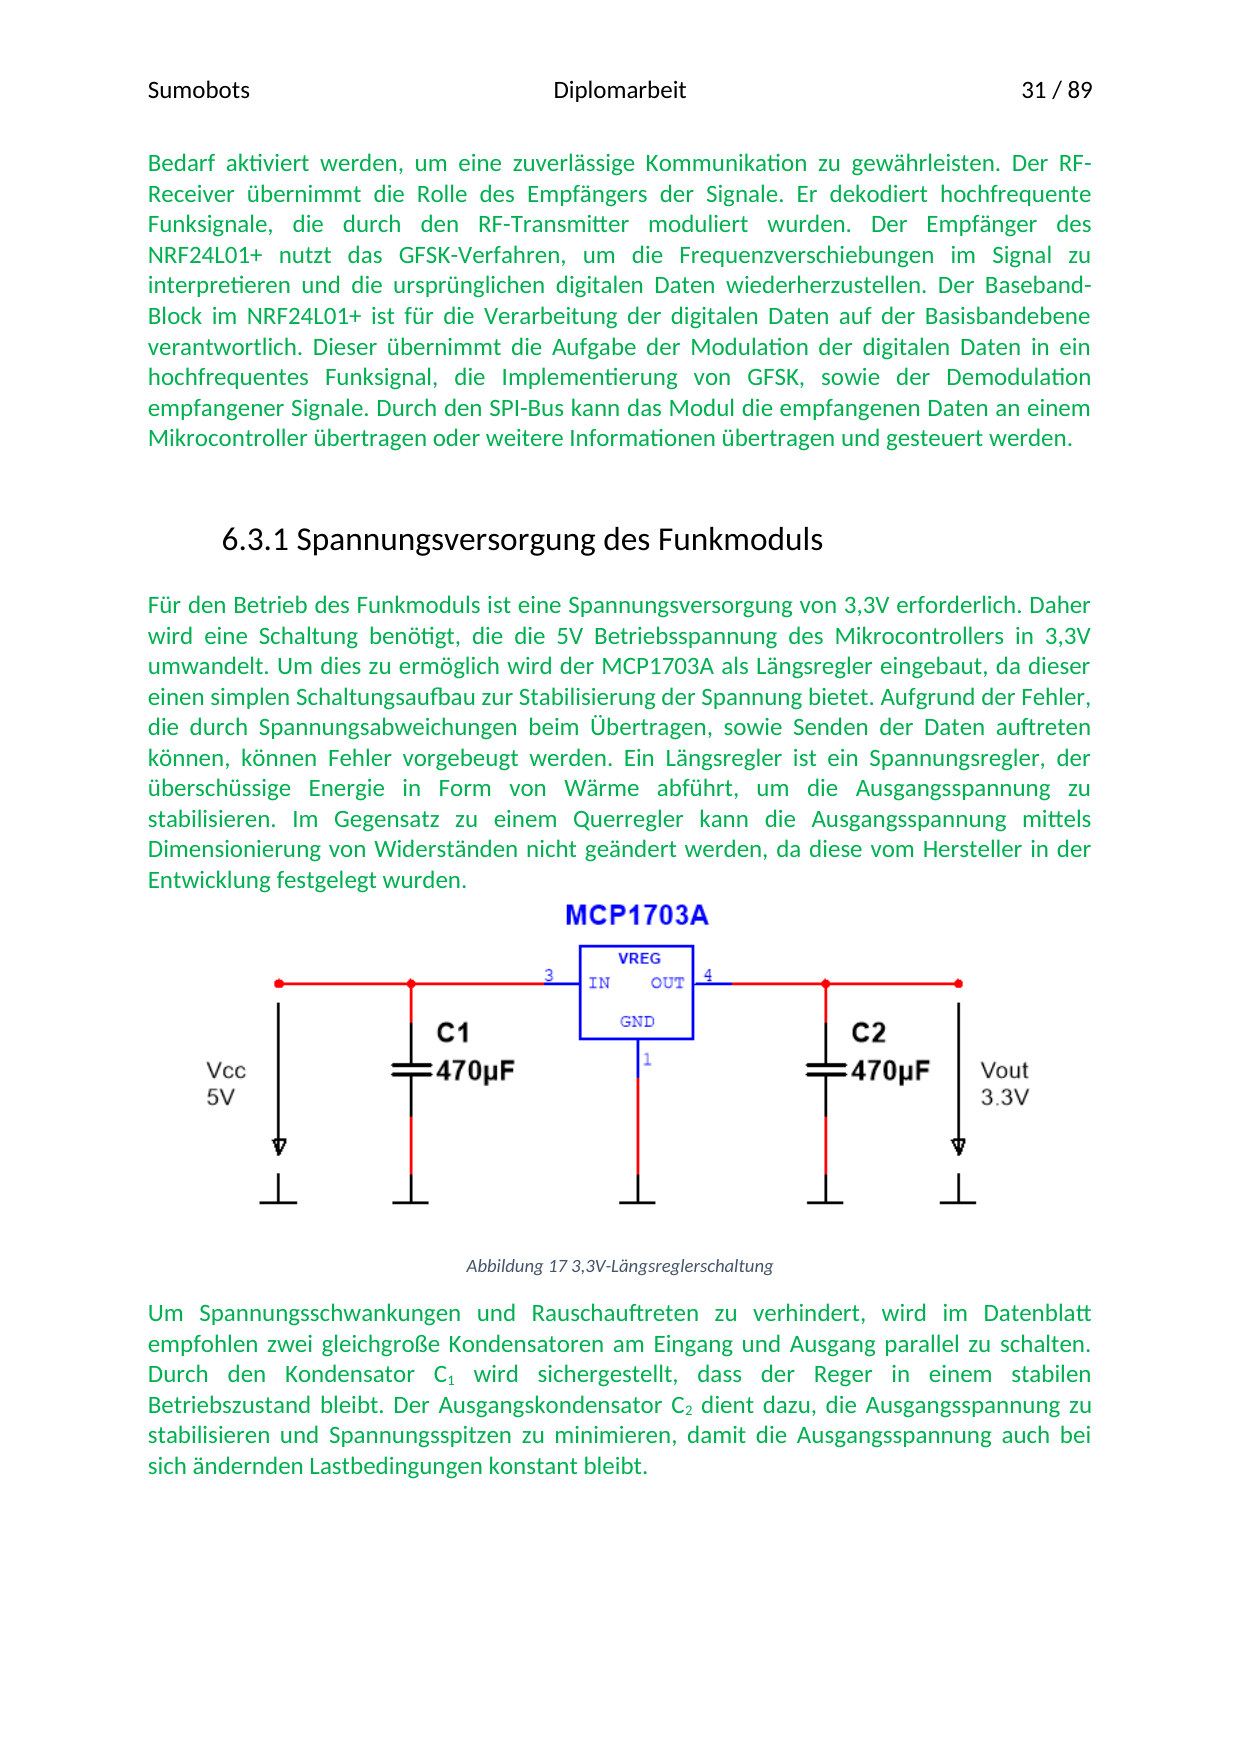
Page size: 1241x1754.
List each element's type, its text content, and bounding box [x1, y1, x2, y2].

subtitle Spannungsversorgung des Funkmoduls [221, 518, 1093, 559]
text Für den Betrieb des Funkmoduls ist eine Spannungsversorgung von 3,3V erforderlich. Daher wird eine Schaltung benötigt, die die 5V Betriebsspannung des Mikrocontrollers in 3,3V umwandelt. Um dies zu ermöglich wird der MCP1703A als Längsregler eingebaut, da dieser einen simplen Schaltungsaufbau zur Stabilisierung der Spannung bietet. Aufgrund der Fehler, die durch Spannungsabweichungen beim Übertragen, sowie Senden der Daten auftreten können, können Fehler vorgebeugt werden. Ein Längsregler ist ein Spannungsregler, der überschüssige Energie in Form von Wärme abführt, um die Ausgangsspannung zu stabilisieren. Im Gegensatz zu einem Querregler kann die Ausgangsspannung mittels Dimensionierung von Widerständen nicht geändert werden, da diese vom Hersteller in der Entwicklung festgelegt wurden. [148, 589, 1093, 894]
text Abbildung 17 3,3V-Längsreglerschaltung [148, 1254, 1093, 1277]
text Um Spannungsschwankungen und Rauschauftreten zu verhindert, wird im Datenblatt empfohlen zwei gleichgroße Kondensatoren am Eingang und Ausgang parallel zu schalten. Durch den Kondensator C1 wird sichergestellt, dass der Reger in einem stabilen Betriebszustand bleibt. Der Ausgangskondensator C2 dient dazu, die Ausgangsspannung zu stabilisieren und Spannungsspitzen zu minimieren, damit die Ausgangsspannung auch bei sich ändernden Lastbedingungen konstant bleibt. [148, 1297, 1093, 1481]
picture [147, 894, 1093, 1254]
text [148, 148, 1093, 453]
